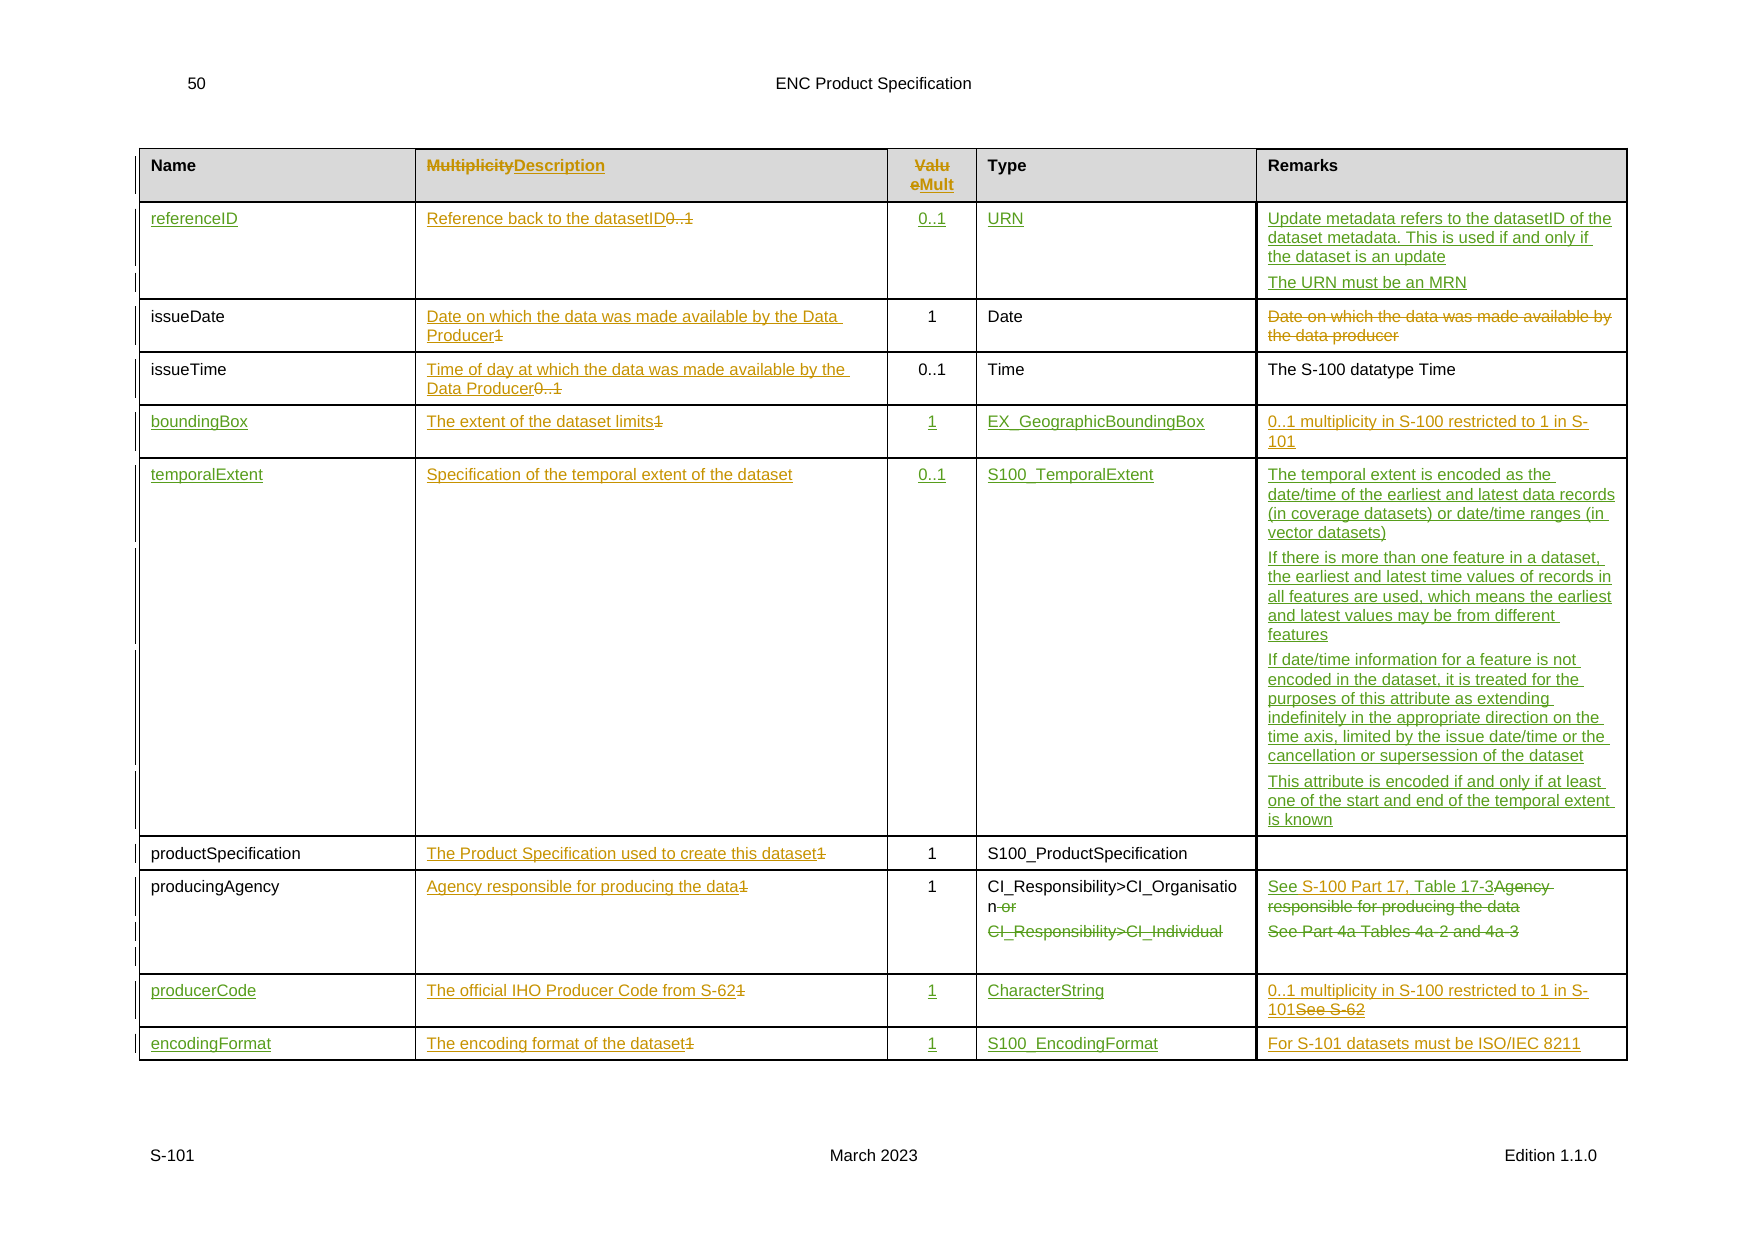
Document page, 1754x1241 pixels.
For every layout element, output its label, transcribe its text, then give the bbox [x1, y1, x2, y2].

table_cell producingAgency [140, 871, 415, 973]
table_cell [416, 975, 887, 1026]
table_cell [140, 203, 415, 298]
table_cell [1258, 837, 1626, 869]
table_header Name [140, 149, 415, 201]
table_cell [416, 459, 887, 835]
table_cell [416, 837, 887, 869]
table_cell Time [977, 353, 1255, 404]
table_cell issueTime [140, 353, 415, 404]
table_cell [140, 459, 415, 835]
table_cell [416, 1028, 887, 1059]
table_cell [140, 1028, 415, 1059]
table_cell 0..1 [888, 353, 976, 404]
table_header [416, 150, 887, 201]
table_cell [416, 203, 887, 298]
table_cell [888, 1028, 976, 1059]
table_cell [888, 975, 976, 1026]
table_cell [416, 353, 887, 404]
table_cell [1258, 975, 1626, 1026]
table_cell [416, 406, 887, 457]
table_cell [416, 871, 887, 973]
table_cell [888, 203, 976, 298]
table_cell 1 [888, 837, 976, 869]
table_cell [977, 1028, 1255, 1059]
table_cell [1258, 406, 1626, 457]
table_cell [977, 406, 1255, 457]
table_cell CI_Responsibility>CI_Organisation [977, 871, 1255, 973]
table_cell Date [977, 300, 1255, 351]
table_header Remarks [1257, 150, 1626, 201]
table_header [888, 149, 976, 201]
table_cell [1258, 1028, 1626, 1059]
table_cell [1258, 871, 1626, 973]
table_cell [140, 975, 415, 1026]
table_cell The S-100 datatype Time [1258, 353, 1626, 404]
table_cell [1258, 459, 1626, 835]
table_cell [977, 975, 1255, 1026]
table_cell [140, 406, 415, 457]
table_cell [977, 459, 1255, 835]
table_cell [1258, 300, 1626, 351]
table_cell 1 [888, 300, 976, 351]
table_cell [416, 300, 887, 351]
table_cell [888, 406, 976, 457]
table_cell 1 [888, 871, 976, 973]
table_cell issueDate [140, 300, 415, 351]
table_cell productSpecification [140, 837, 415, 869]
table_cell S100_ProductSpecification [977, 837, 1255, 869]
table_cell [888, 459, 976, 835]
table_cell [1258, 203, 1626, 298]
table_header Type [977, 149, 1256, 201]
table_cell [977, 203, 1255, 298]
